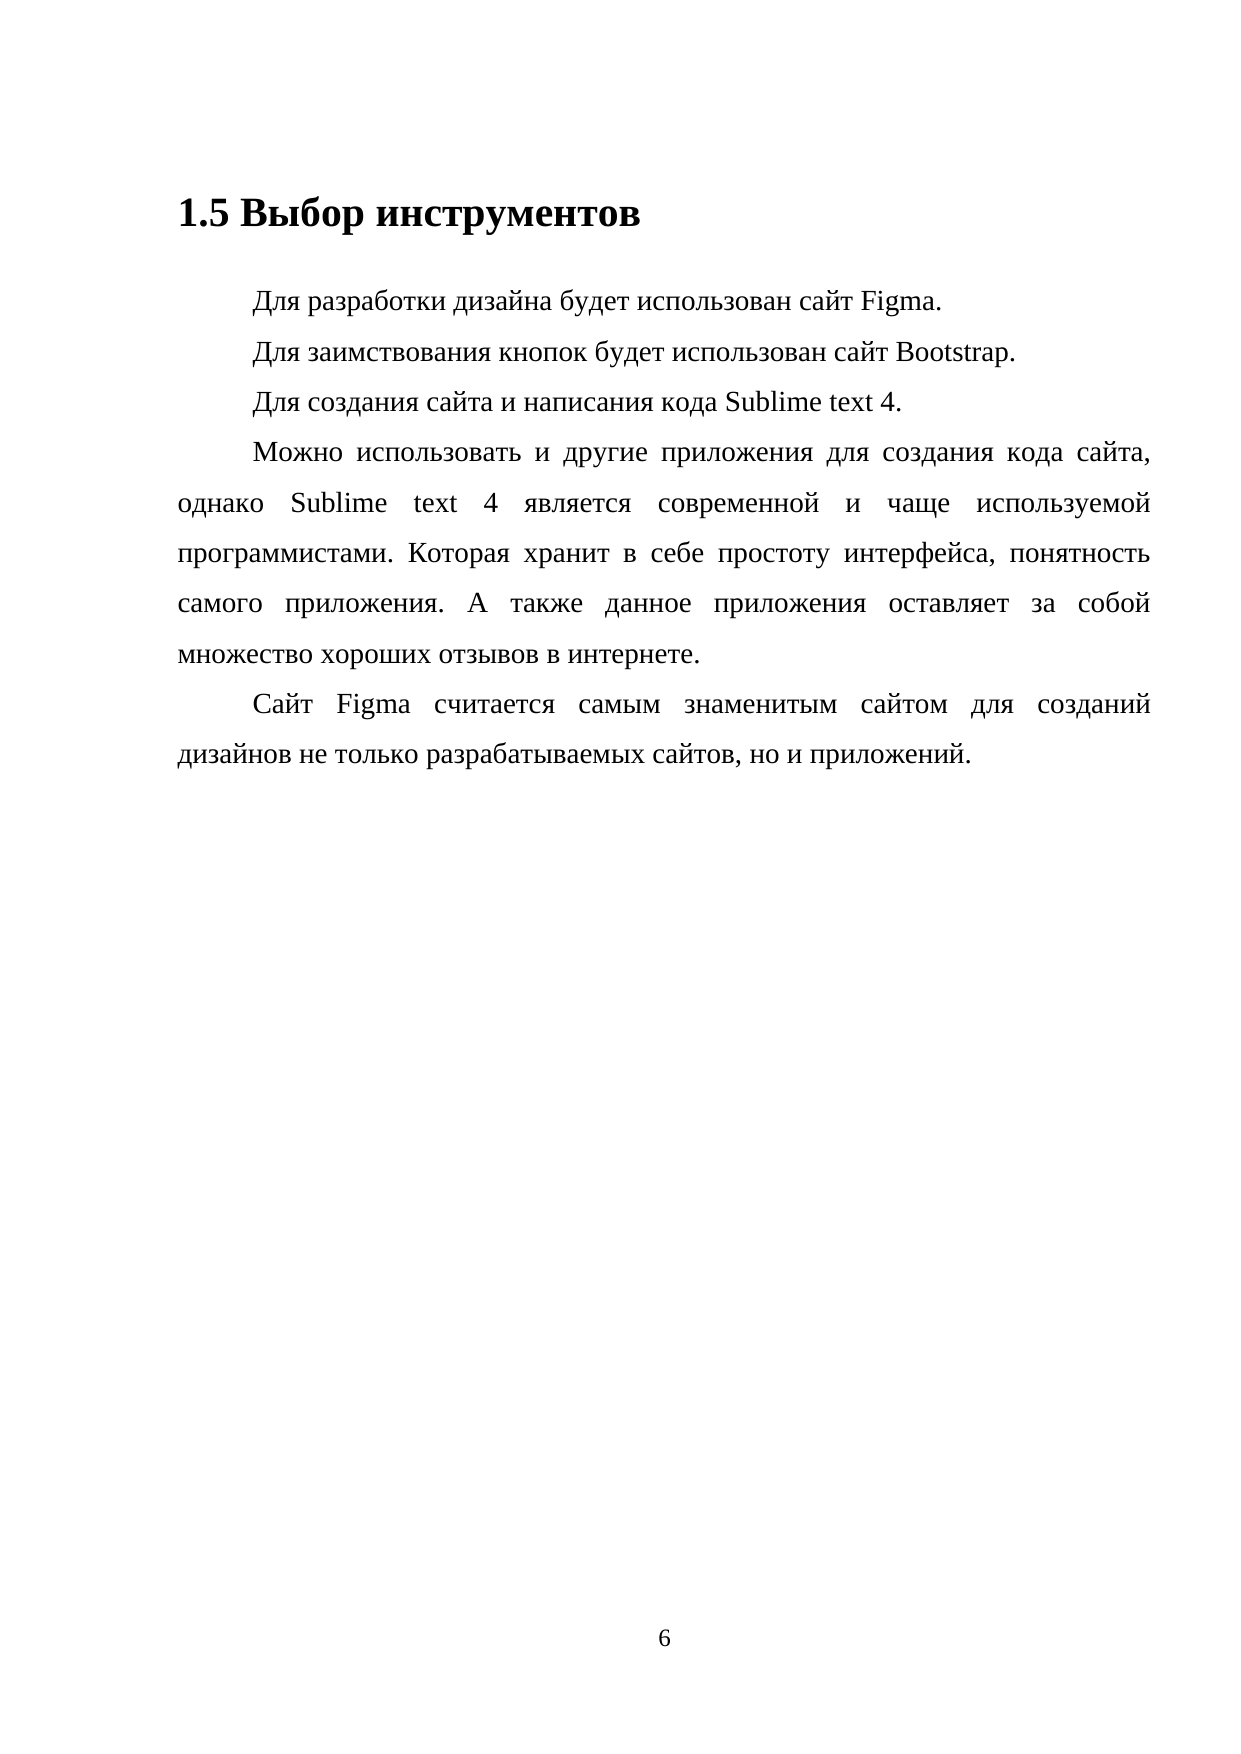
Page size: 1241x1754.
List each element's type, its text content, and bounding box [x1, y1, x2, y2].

list Для разработки дизайна будет использован сайт Figma. [177, 283, 1152, 317]
list Для заимствования кнопок будет использован сайт Bootstrap. [177, 334, 1152, 367]
list Сайт Figma считается самым знаменитым сайтом для созданий дизайнов не только разрабатываемых сайтов, но и приложений. [177, 686, 1152, 770]
list Для создания сайта и написания кода Sublime text 4. [177, 384, 1152, 418]
text 1.5 Выбор инструментов [177, 188, 1152, 236]
list Можно использовать и другие приложения для создания кода сайта, однако Sublime text 4 является современной и чаще используемой программистами. Которая хранит в себе простоту интерфейса, понятность самого приложения. А также данное приложения оставляет за собой множество хороших отзывов в интернете. [177, 434, 1152, 669]
